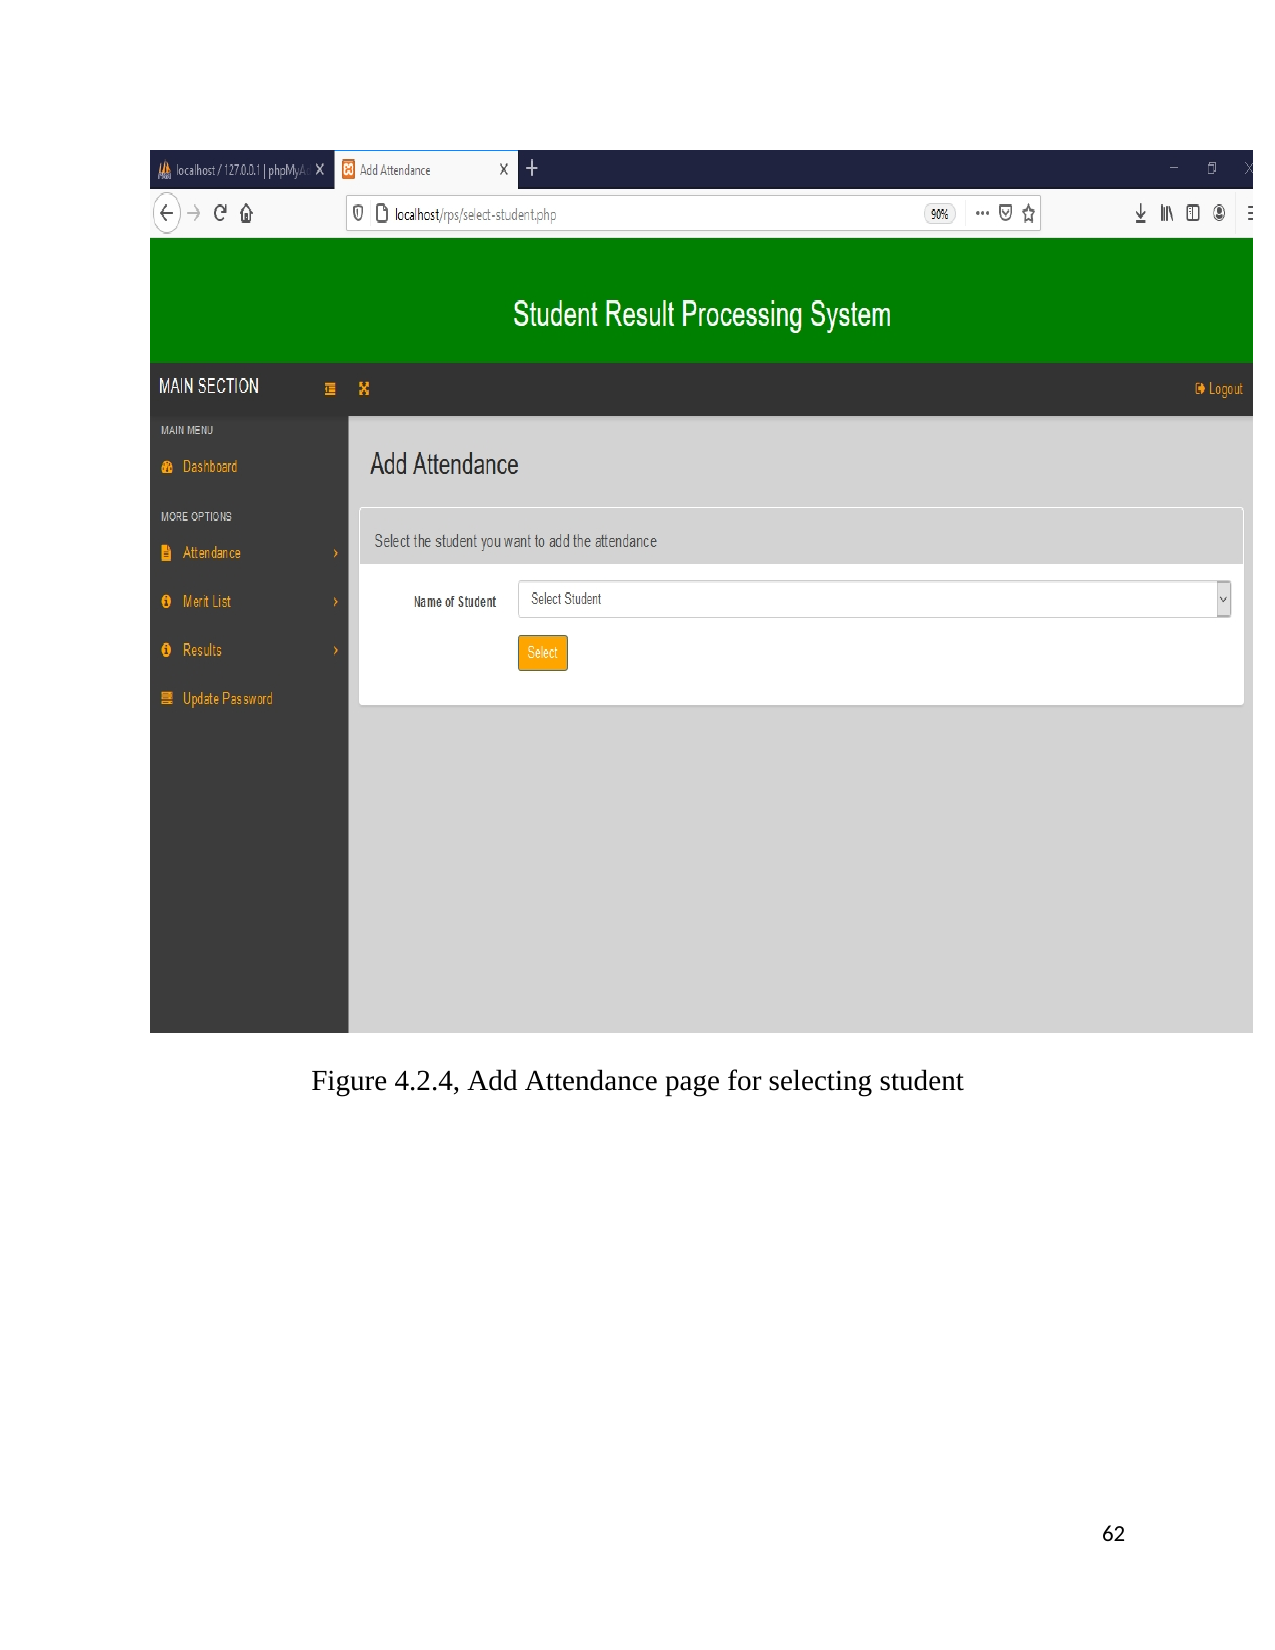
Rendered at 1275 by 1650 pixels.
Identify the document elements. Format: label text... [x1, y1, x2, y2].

text Figure 4.2.4, Add Attendance page for selecting student [150, 1063, 1125, 1097]
picture [150, 150, 1253, 1033]
